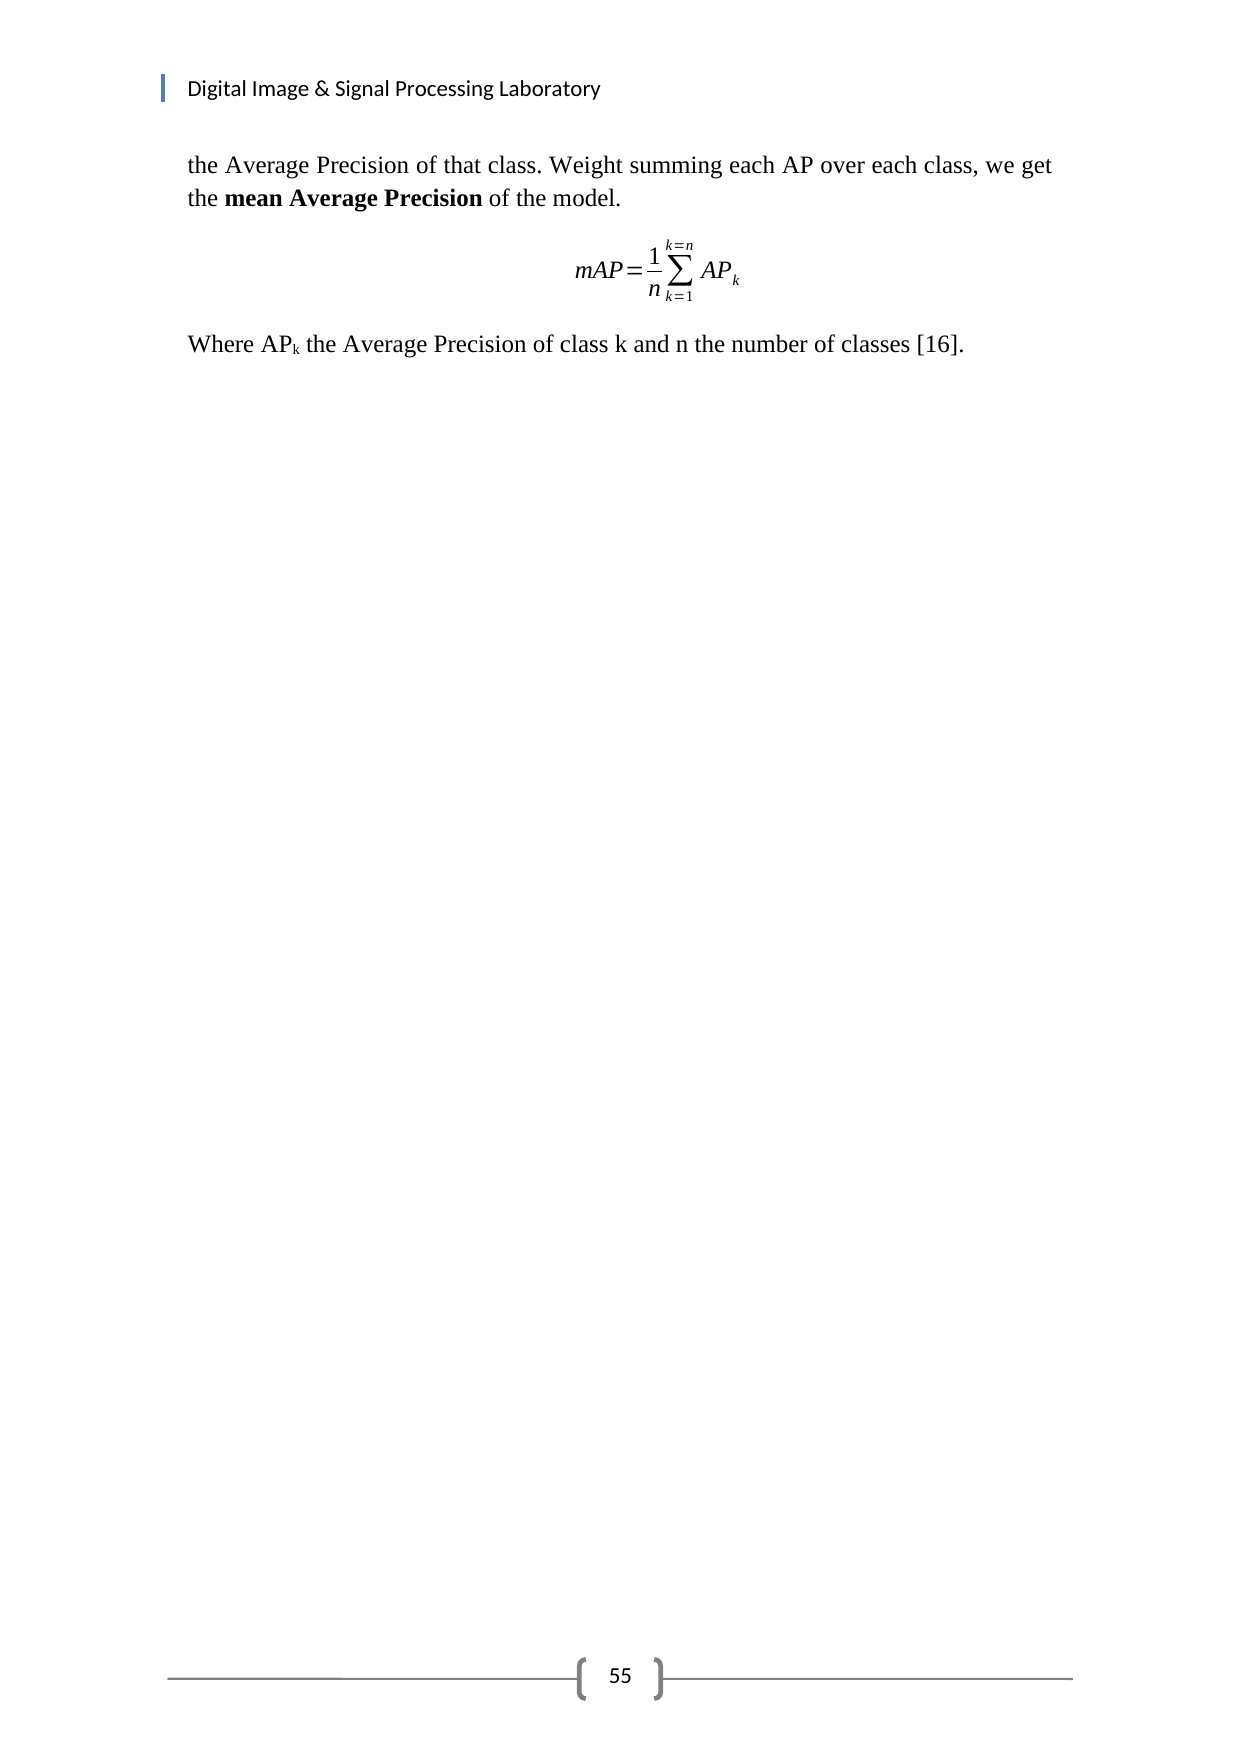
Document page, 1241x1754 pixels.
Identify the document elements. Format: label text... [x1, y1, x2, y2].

text Where APk the Average Precision of class k and n the number of classes [16]. [187, 329, 1053, 358]
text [187, 150, 1053, 212]
